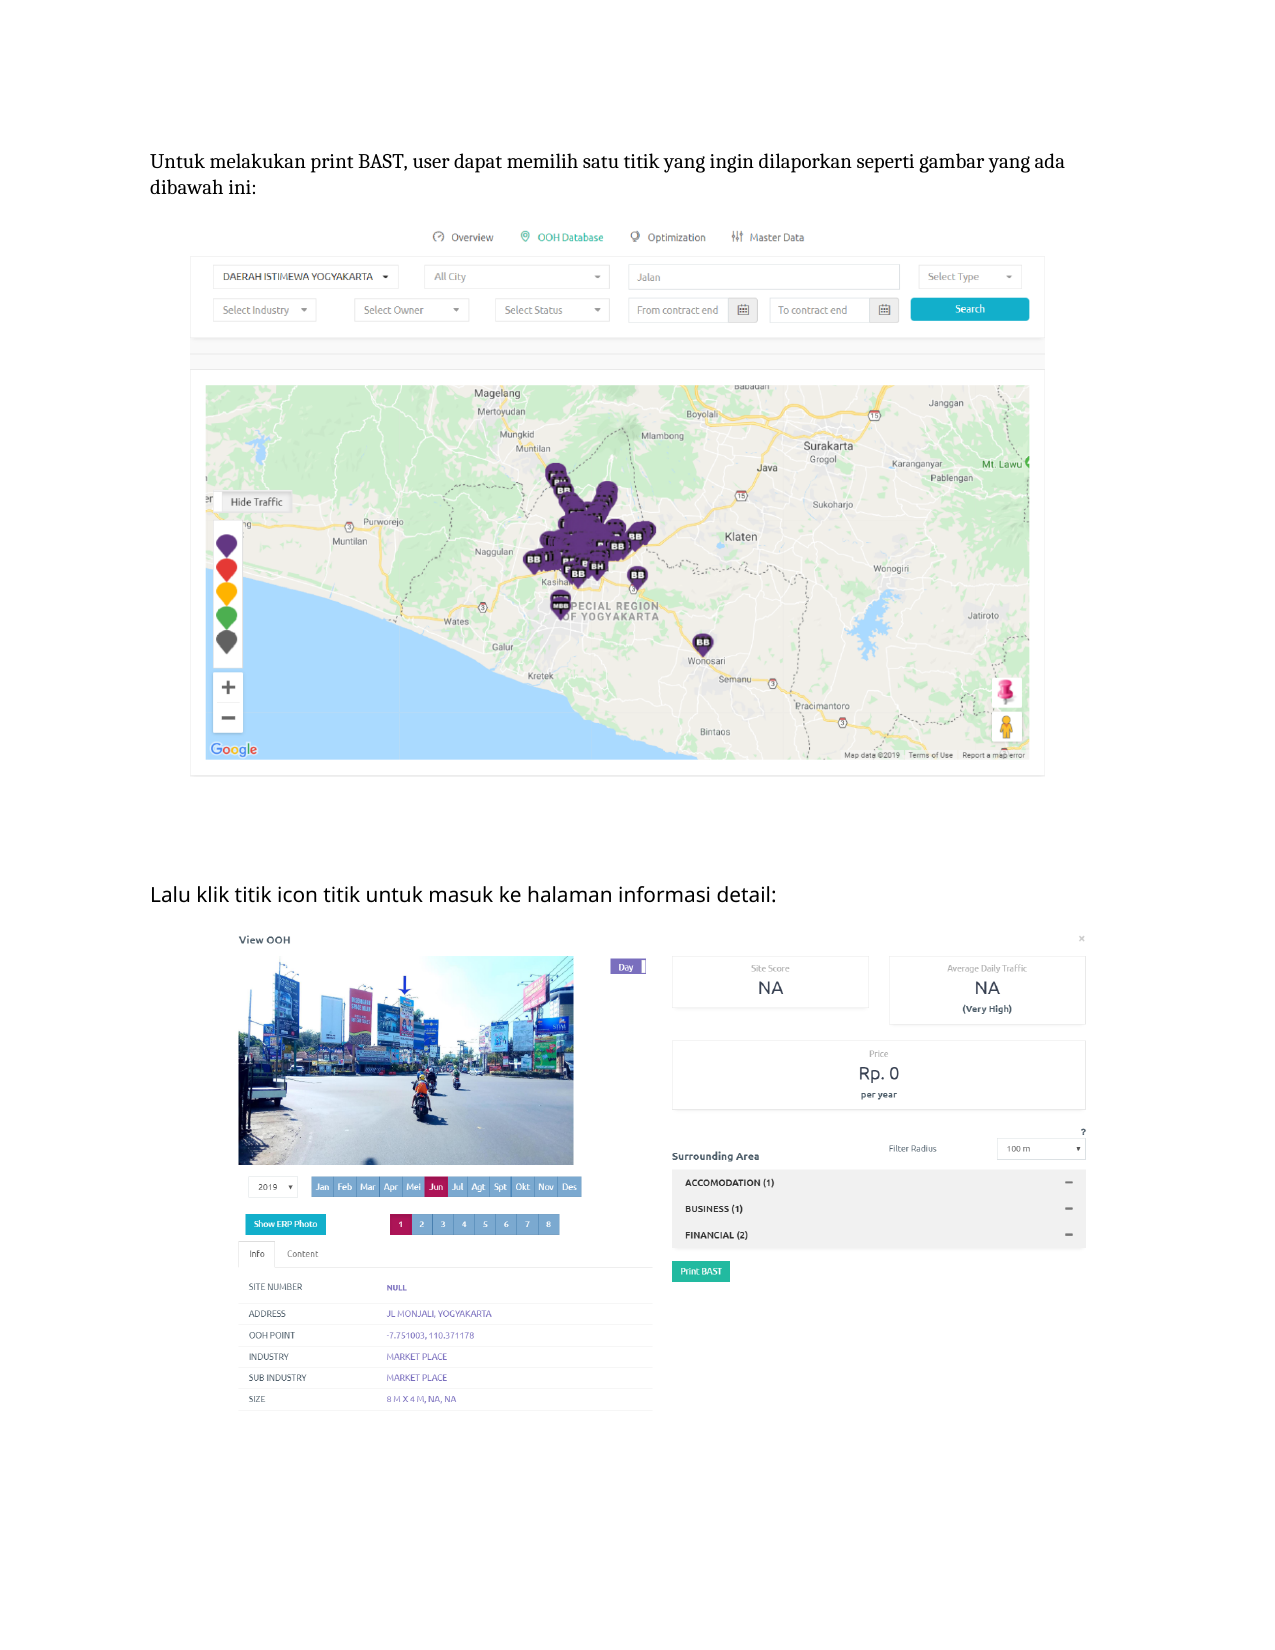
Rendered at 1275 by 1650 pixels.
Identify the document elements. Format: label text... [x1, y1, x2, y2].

text Lalu klik titik icon titik untuk masuk ke halaman informasi detail: [150, 880, 1125, 909]
picture [232, 927, 1093, 1413]
text Untuk melakukan print BAST, user dapat memilih satu titik yang ingin dilaporkan seperti gambar yang ada dibawah ini: [150, 150, 1125, 200]
picture [188, 222, 1045, 776]
